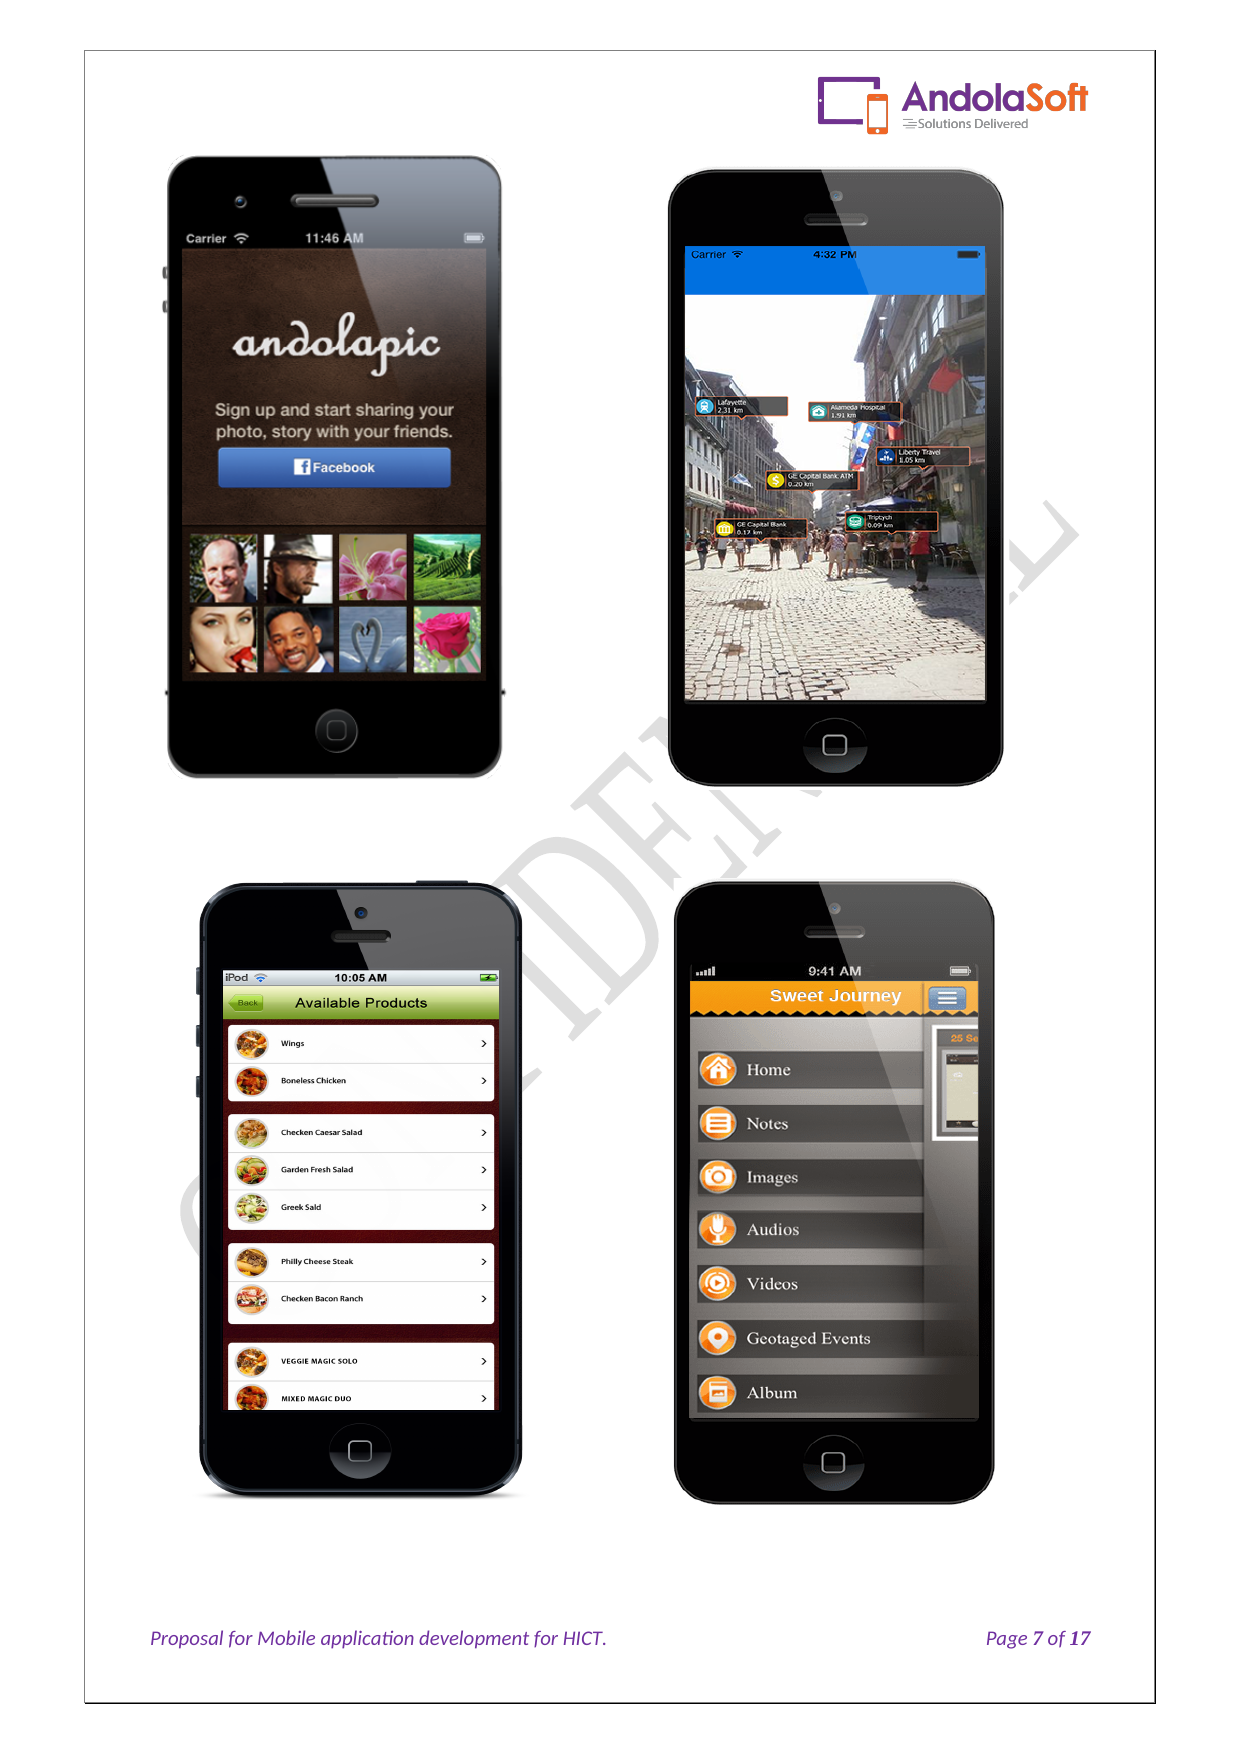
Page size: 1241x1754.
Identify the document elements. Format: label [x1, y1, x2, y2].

picture [150, 150, 512, 790]
picture [150, 848, 577, 1543]
picture [673, 878, 999, 1509]
picture [816, 73, 1090, 139]
picture [667, 166, 1010, 790]
